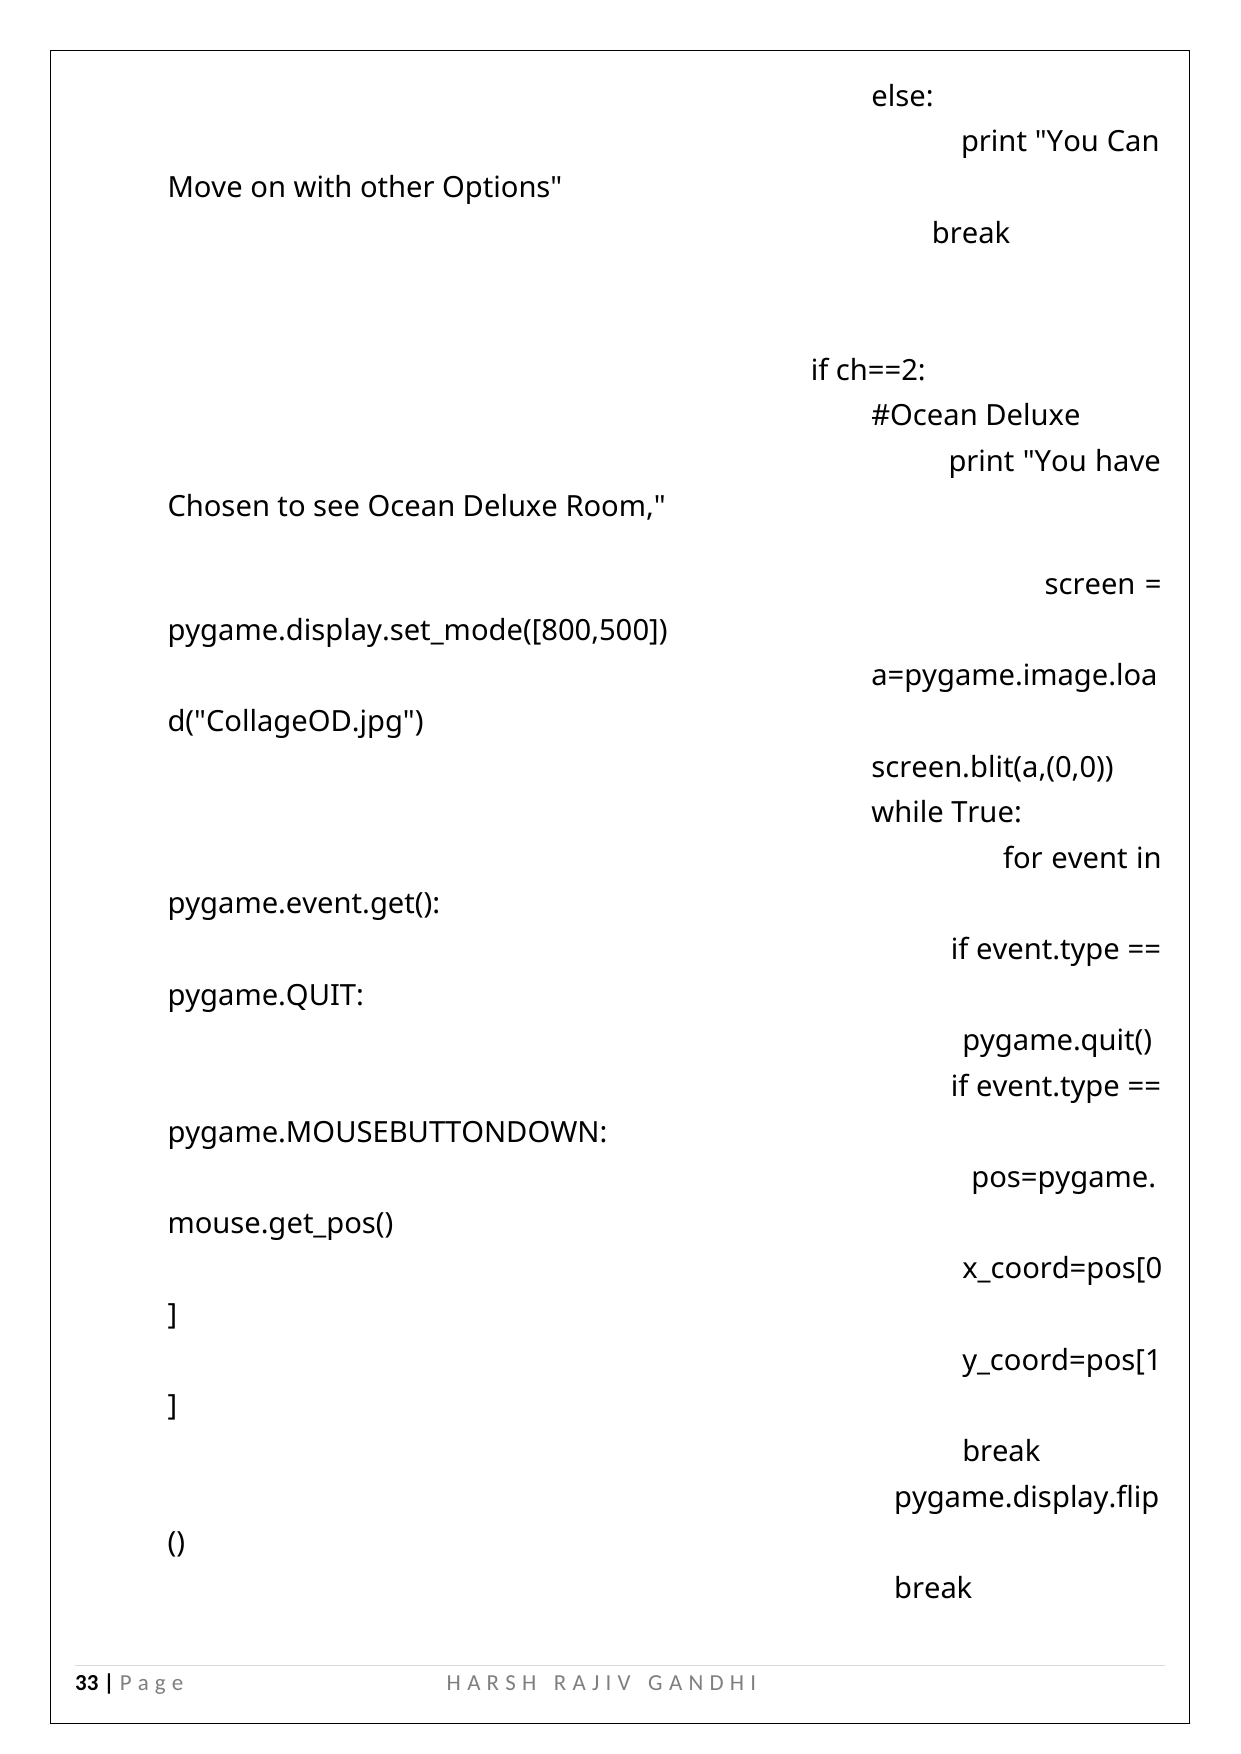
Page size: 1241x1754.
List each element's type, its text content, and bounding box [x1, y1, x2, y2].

list break [167, 1430, 1165, 1470]
list x_coord=pos[0] [167, 1248, 1165, 1333]
list break [167, 212, 1165, 252]
list if event.type == pygame.MOUSEBUTTONDOWN: [167, 1065, 1165, 1151]
list pos=pygame.mouse.get_pos() [167, 1157, 1165, 1242]
list screen = pygame.display.set_mode([800,500]) [167, 563, 1165, 649]
list else: [167, 75, 1165, 115]
list pygame.display.flip() [167, 1476, 1165, 1561]
list if ch==2: [167, 349, 1165, 388]
list break [167, 1567, 1165, 1607]
list a=pygame.image.load("CollageOD.jpg") [167, 655, 1165, 740]
list #Ocean Deluxe [167, 394, 1165, 434]
list for event in pygame.event.get(): [167, 837, 1165, 922]
list print "You have Chosen to see Ocean Deluxe Room," [167, 440, 1165, 525]
list y_coord=pos[1] [167, 1339, 1165, 1424]
list screen.blit(a,(0,0)) [167, 746, 1165, 786]
list pygame.quit() [167, 1020, 1165, 1059]
list if event.type == pygame.QUIT: [167, 928, 1165, 1014]
list print "You Can Move on with other Options" [167, 121, 1165, 206]
list while True: [167, 792, 1165, 831]
